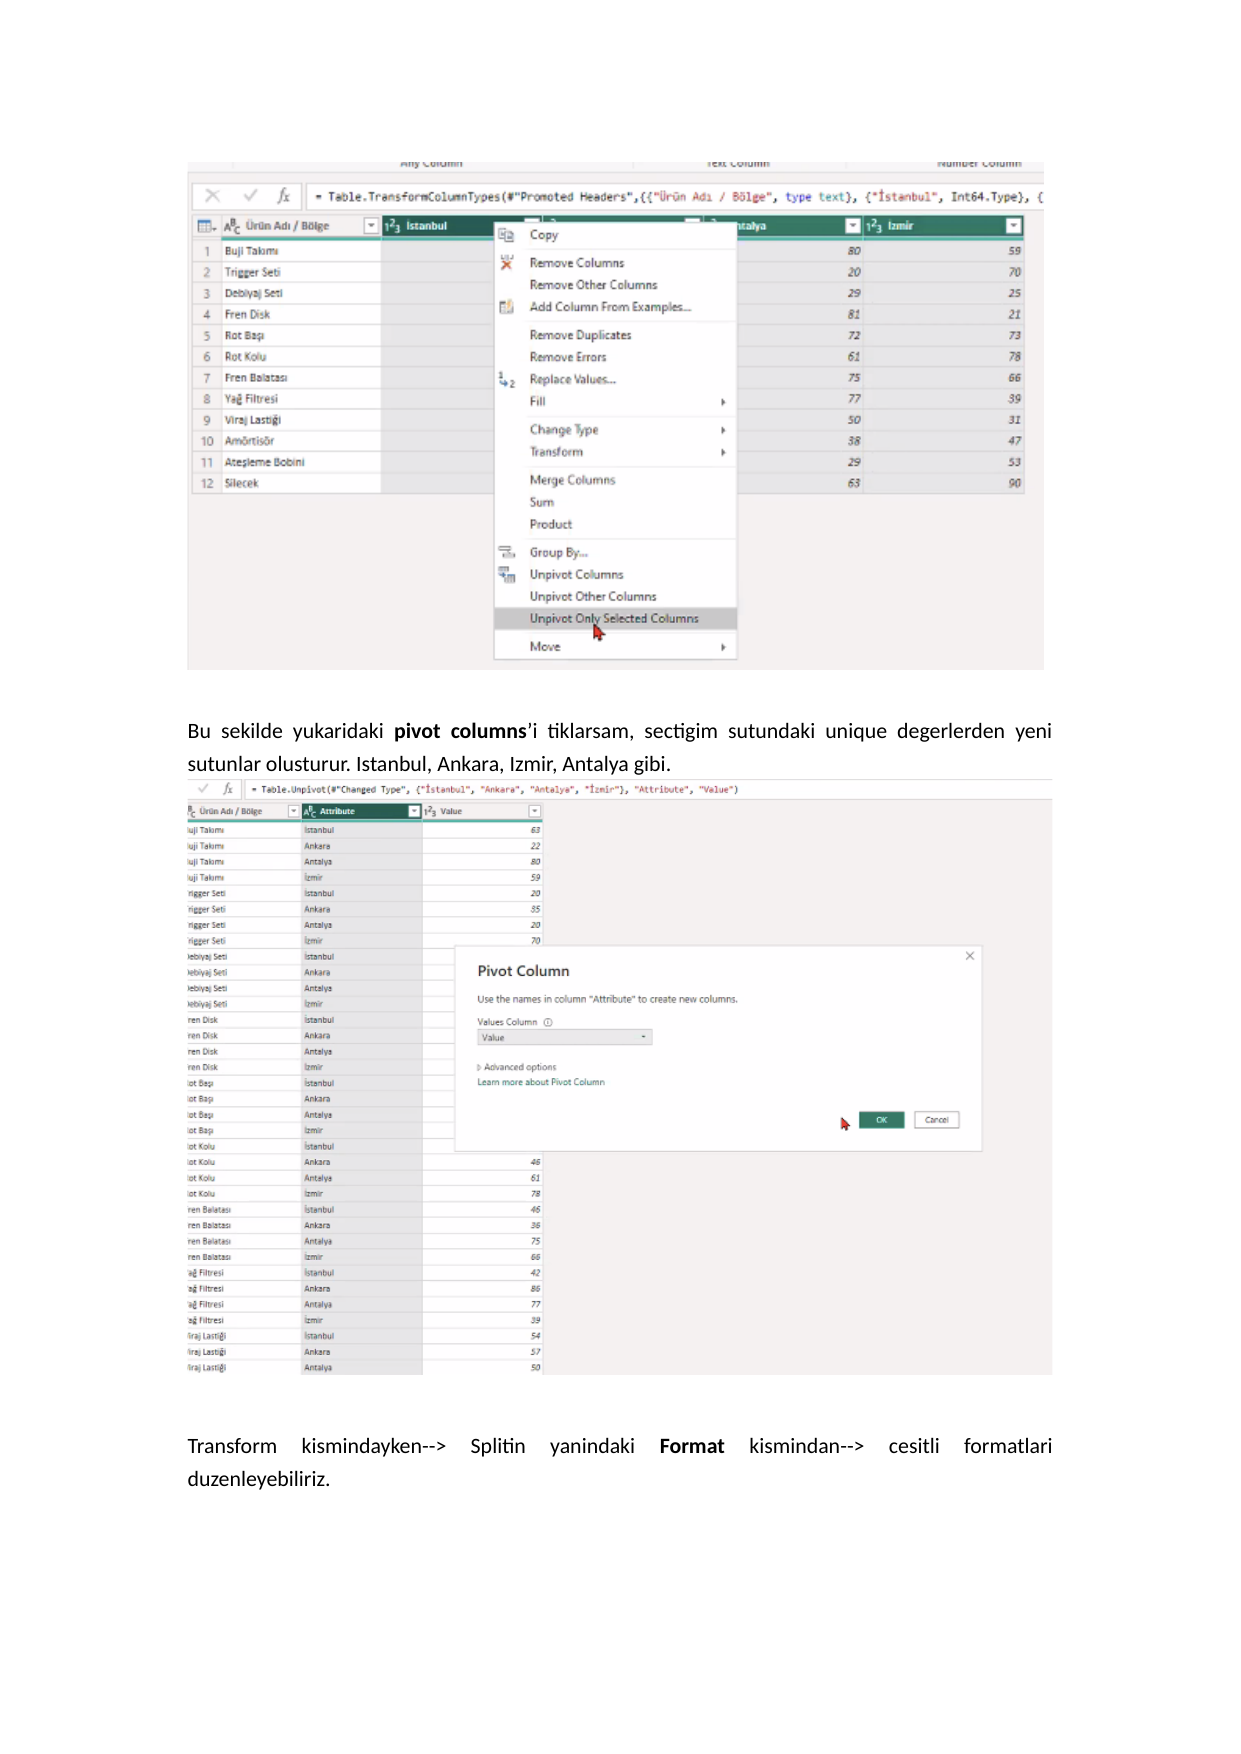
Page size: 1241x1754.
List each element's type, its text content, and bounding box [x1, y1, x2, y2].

text Transform kismindayken--> Splitin yanindaki Format kismindan--> cesitli formatlari duzenleyebiliriz. [187, 1429, 1053, 1494]
picture [187, 779, 1053, 1375]
picture [187, 162, 1044, 670]
text Bu sekilde yukaridaki pivot columns’i tiklarsam, sectigim sutundaki unique degerlerden yeni sutunlar olusturur. Istanbul, Ankara, Izmir, Antalya gibi. [187, 714, 1053, 779]
